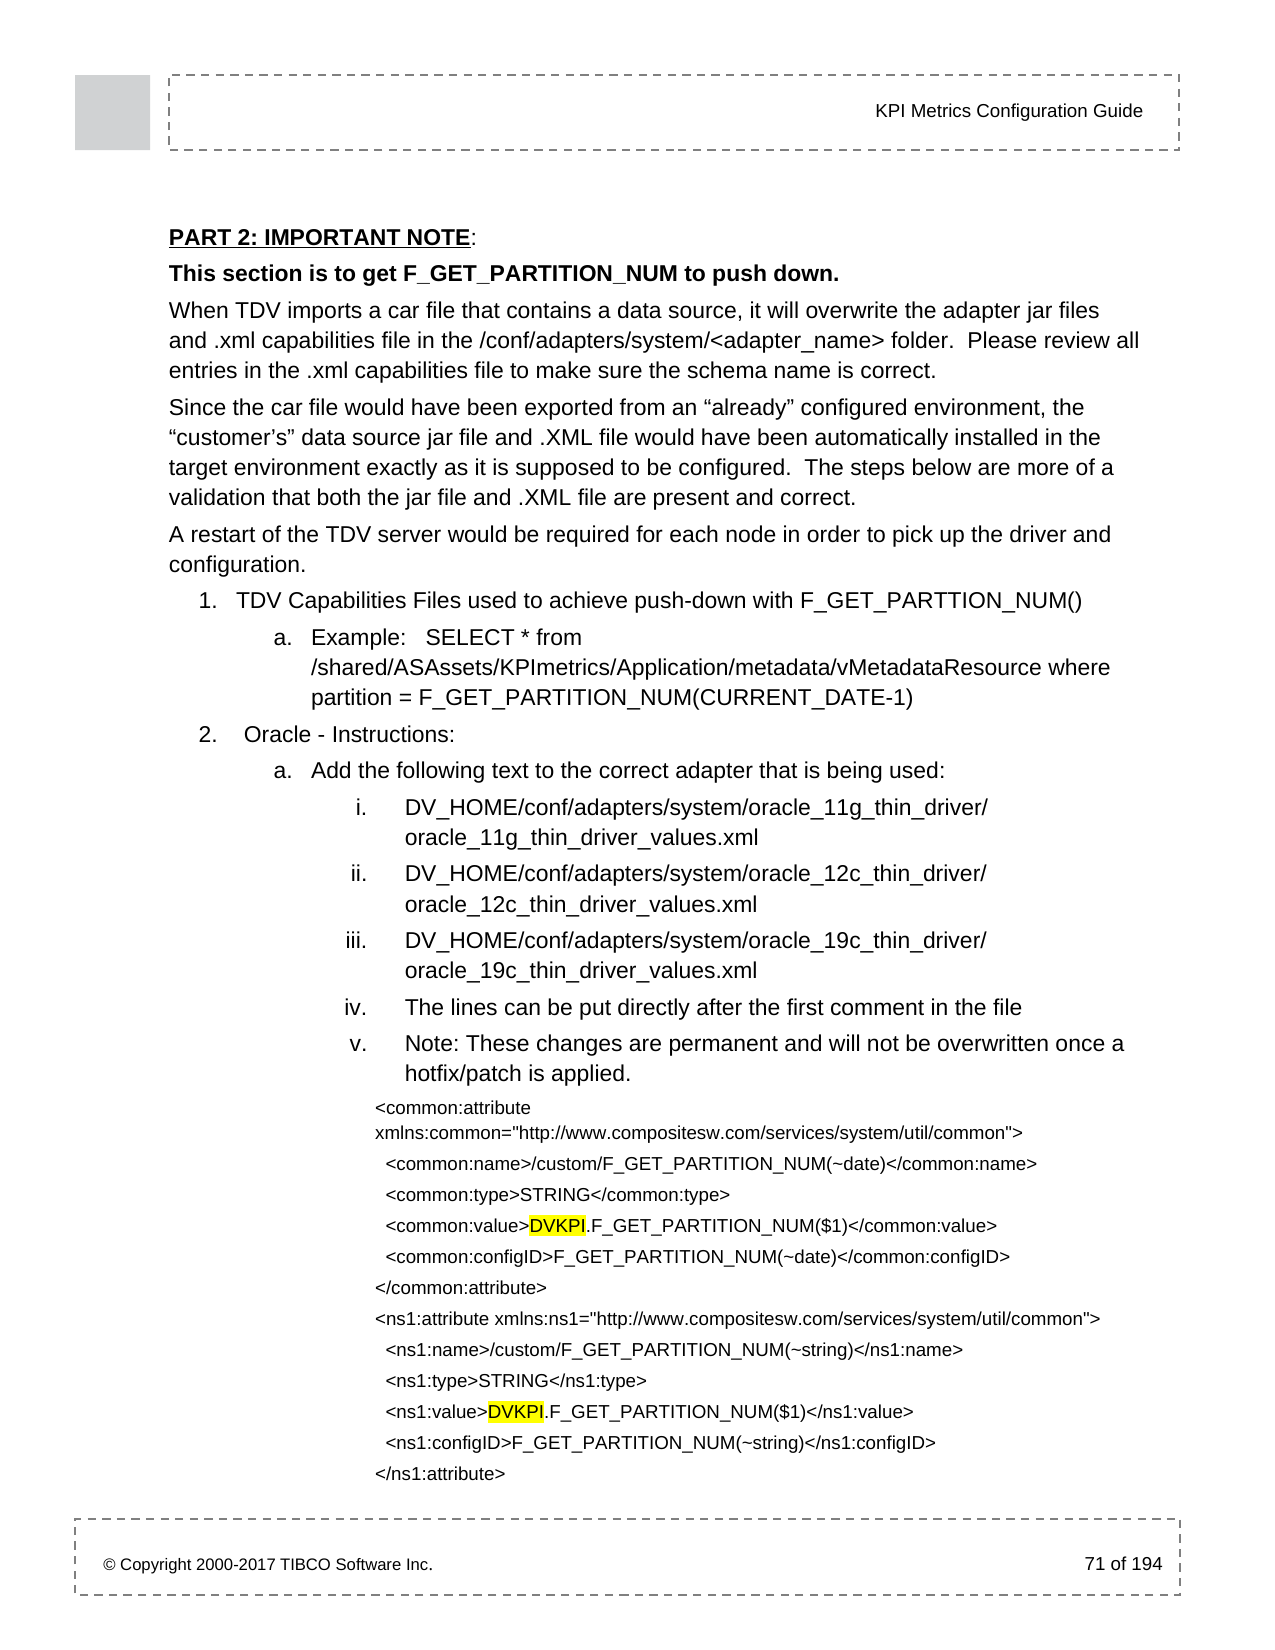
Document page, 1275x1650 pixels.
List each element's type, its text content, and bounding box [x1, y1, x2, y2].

text <ns1:configID>F_GET_PARTITION_NUM(~string)</ns1:configID> [375, 1432, 1161, 1454]
text Since the car file would have been exported from an “already” configured environment, the “customer’s” data source jar file and .XML file would have been automatically installed in the target environment exactly as it is supposed to be configured. The steps below are more of a validation that both the jar file and .XML file are present and correct. [169, 394, 1161, 511]
list DV_HOME/conf/adapters/system/oracle_12c_thin_driver/ oracle_12c_thin_driver_values.xml [367, 860, 1161, 917]
text A restart of the TDV server would be required for each node in order to pick up the driver and configuration. [169, 521, 1161, 577]
list Note: These changes are permanent and will not be overwritten once a hotfix/patch is applied. [367, 1030, 1161, 1087]
text <common:attribute xmlns:common="http://www.compositesw.com/services/system/util/common"> [375, 1097, 1161, 1143]
list Oracle - Instructions: [198, 721, 1161, 747]
text When TDV imports a car file that contains a data source, it will overwrite the adapter jar files and .xml capabilities file in the /conf/adapters/system/<adapter_name> folder. Please review all entries in the .xml capabilities file to make sure the schema name is correct. [169, 297, 1161, 384]
text <ns1:name>/custom/F_GET_PARTITION_NUM(~string)</ns1:name> [375, 1339, 1161, 1361]
text </common:attribute> [375, 1277, 1161, 1298]
text <ns1:type>STRING</ns1:type> [375, 1370, 1161, 1392]
list Add the following text to the correct adapter that is being used: [273, 757, 1161, 784]
text This section is to get F_GET_PARTITION_NUM to push down. [169, 260, 1161, 287]
list The lines can be put directly after the first comment in the file [367, 994, 1161, 1020]
text <ns1:attribute xmlns:ns1="http://www.compositesw.com/services/system/util/common"> [375, 1308, 1161, 1329]
text <common:name>/custom/F_GET_PARTITION_NUM(~date)</common:name> [375, 1153, 1161, 1174]
text <ns1:value>DVKPI.F_GET_PARTITION_NUM($1)</ns1:value> [544, 1401, 1161, 1423]
list TDV Capabilities Files used to achieve push-down with F_GET_PARTTION_NUM() [198, 587, 1161, 614]
text PART 2: IMPORTANT NOTE: [169, 224, 1161, 250]
text </ns1:attribute> [375, 1463, 1161, 1485]
list DV_HOME/conf/adapters/system/oracle_11g_thin_driver/ oracle_11g_thin_driver_values.xml [367, 794, 1161, 850]
text <common:type>STRING</common:type> [375, 1184, 1161, 1205]
text <common:value>DVKPI.F_GET_PARTITION_NUM($1)</common:value> [586, 1215, 1161, 1236]
list DV_HOME/conf/adapters/system/oracle_19c_thin_driver/ oracle_19c_thin_driver_values.xml [367, 927, 1161, 984]
list Example: SELECT * from /shared/ASAssets/KPImetrics/Application/metadata/vMetadataResource where partition = F_GET_PARTITION_NUM(CURRENT_DATE-1) [273, 624, 1161, 711]
text <common:configID>F_GET_PARTITION_NUM(~date)</common:configID> [375, 1246, 1161, 1267]
